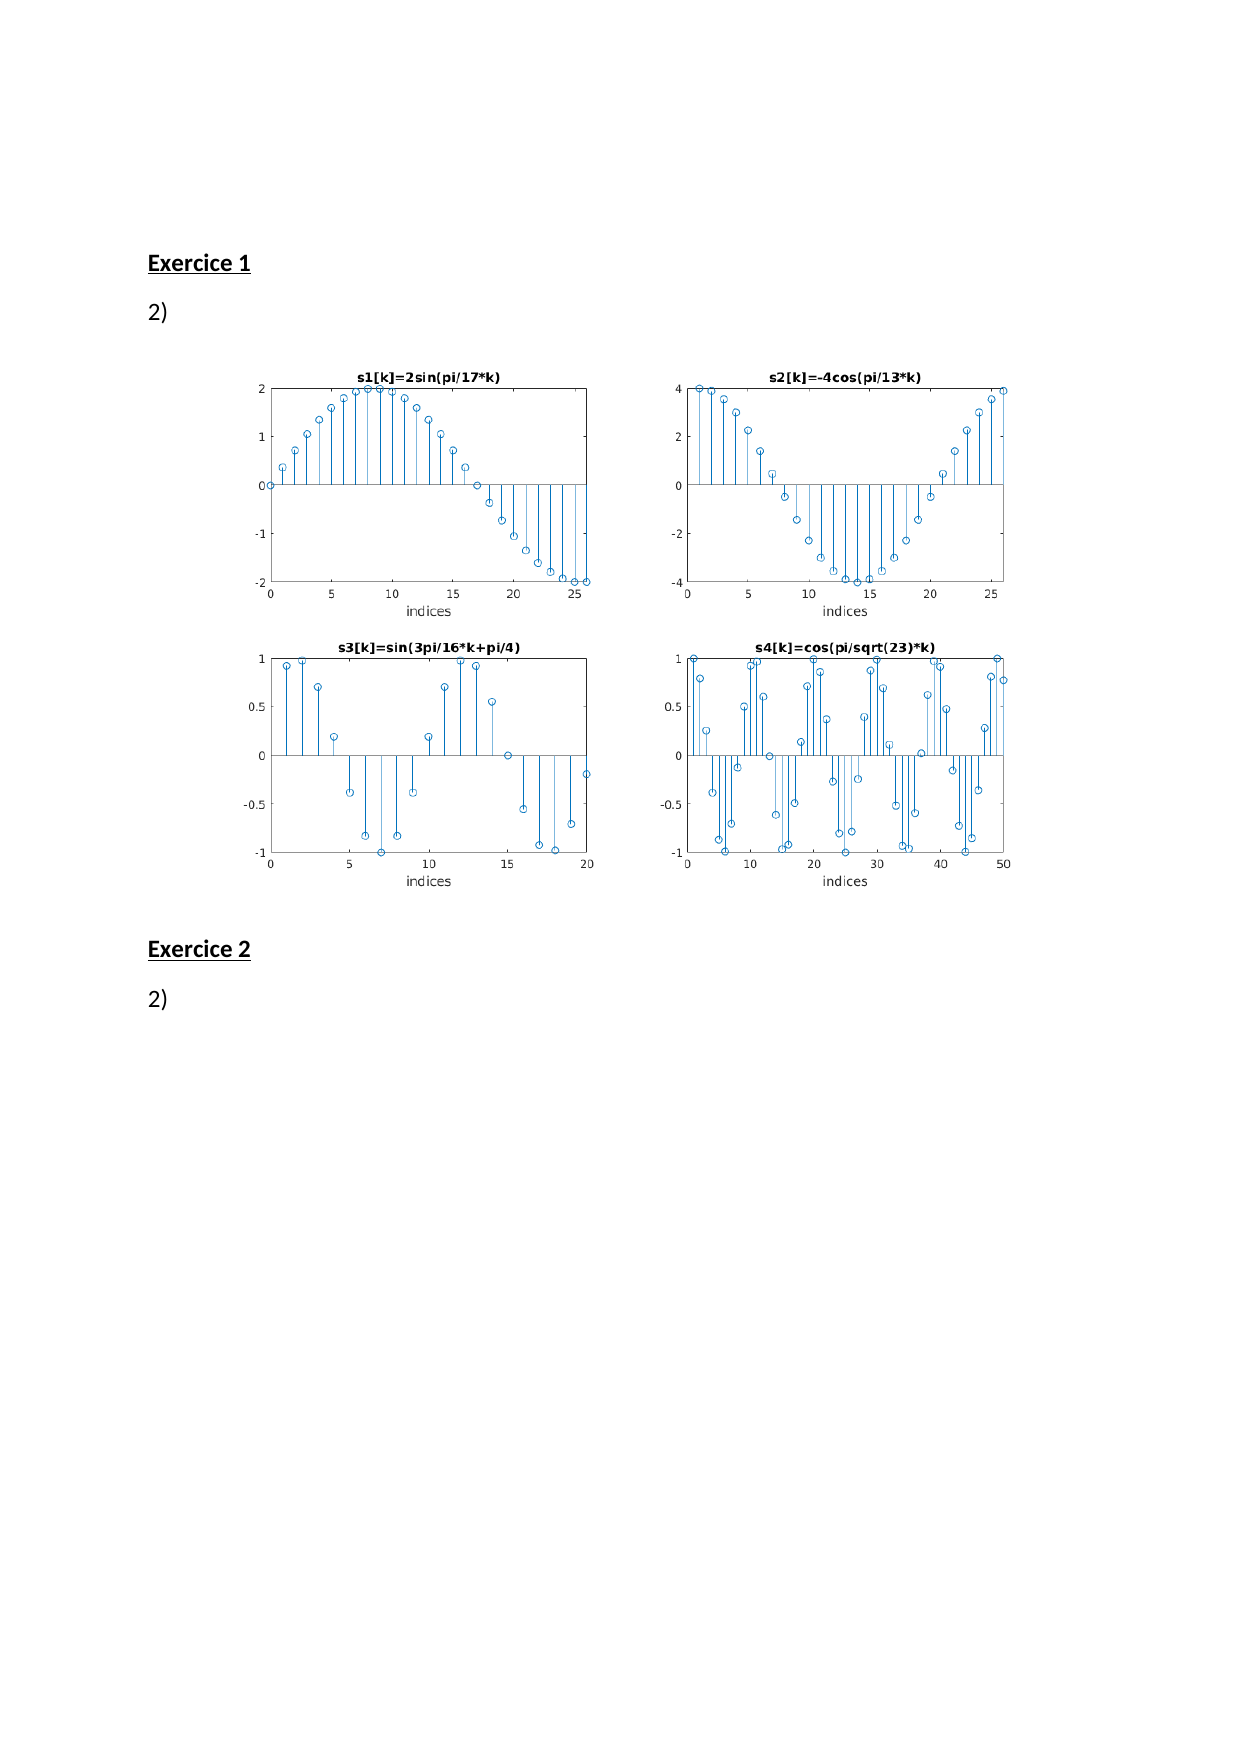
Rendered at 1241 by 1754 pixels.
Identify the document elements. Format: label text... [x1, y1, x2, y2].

text 2) [148, 983, 1093, 1014]
text 2) [148, 296, 1093, 327]
text Exercice 1 [148, 247, 1093, 277]
text Exercice 2 [148, 934, 1093, 964]
picture [147, 346, 1093, 915]
